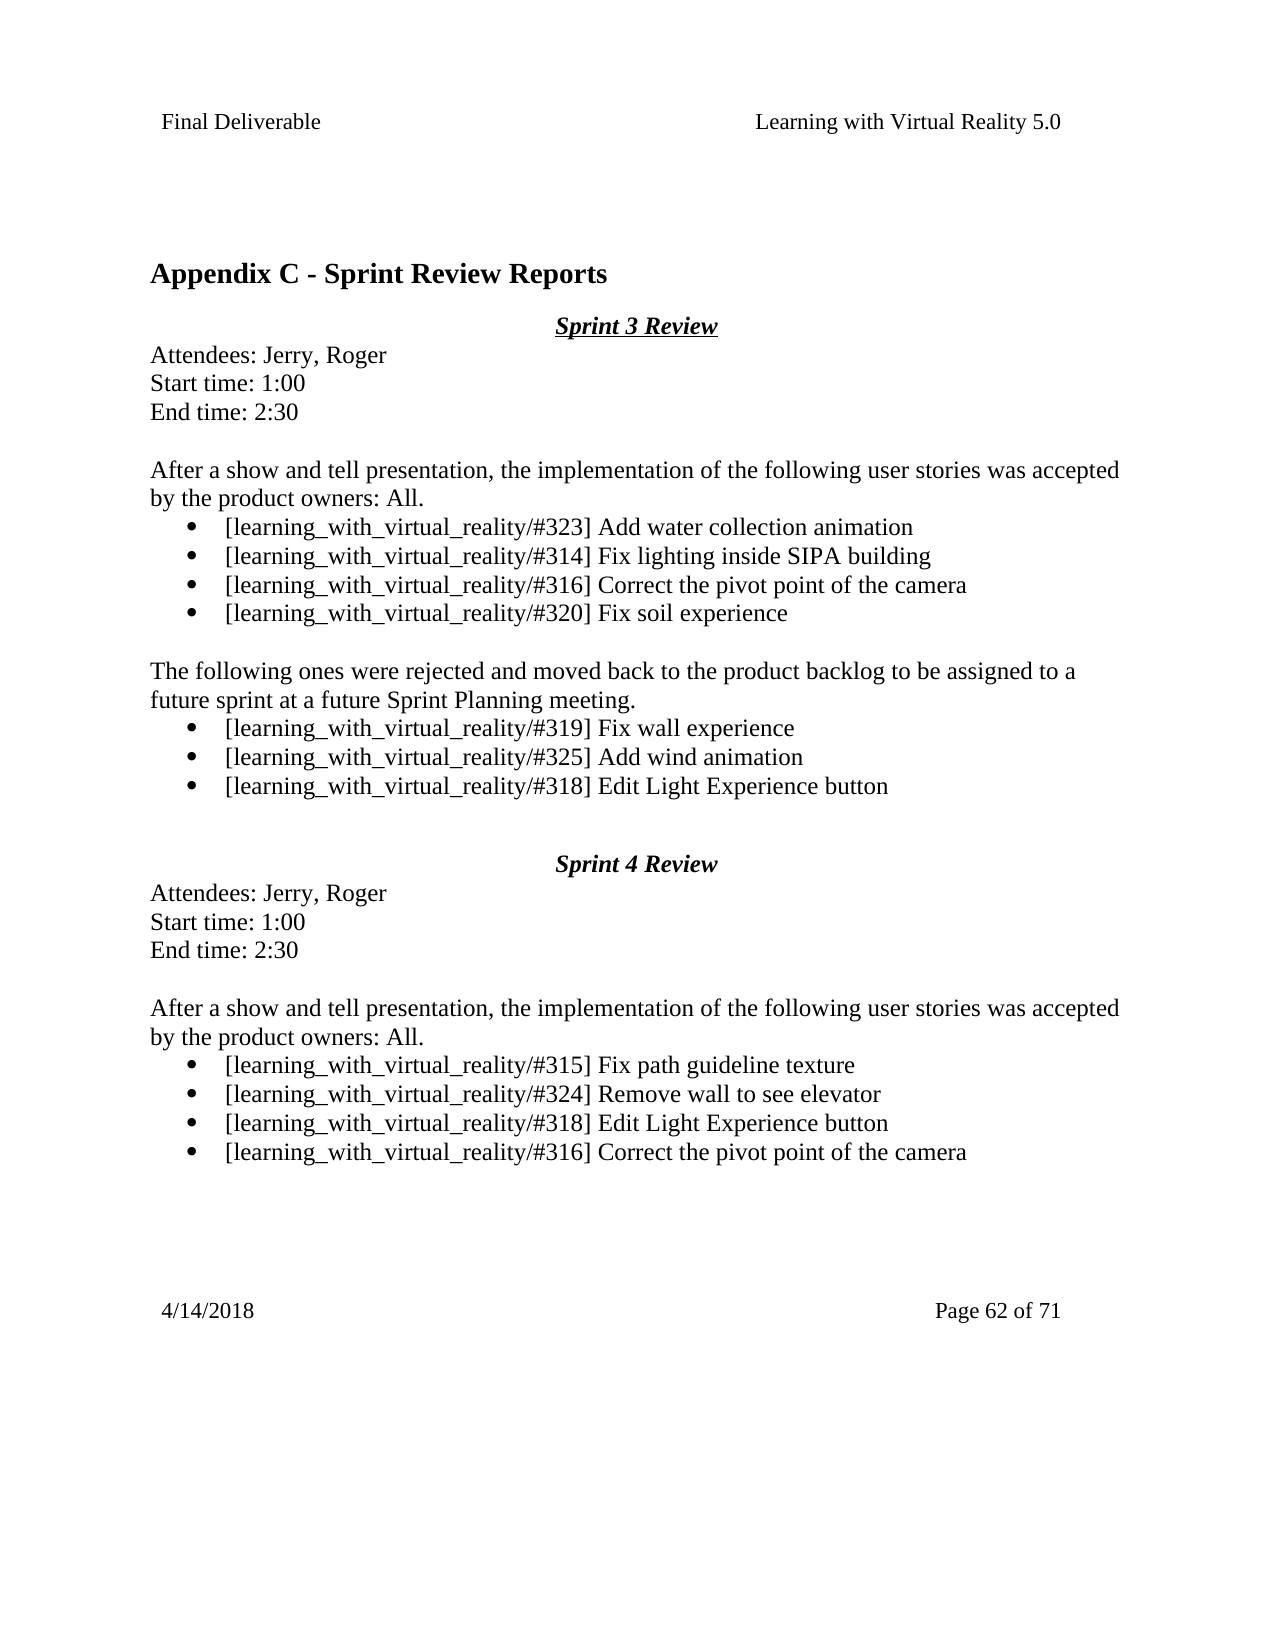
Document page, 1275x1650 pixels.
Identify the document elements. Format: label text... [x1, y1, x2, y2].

list [learning_with_virtual_reality/#319] Fix wall experience [187, 713, 1125, 742]
list [learning_with_virtual_reality/#323] Add water collection animation [187, 512, 1125, 541]
list [learning_with_virtual_reality/#315] Fix path guideline texture [187, 1051, 1125, 1079]
text End time: 2:30 [150, 936, 1125, 964]
text The following ones were rejected and moved back to the product backlog to be assigned to a future sprint at a future Sprint Planning meeting. [150, 656, 1125, 713]
subtitle Appendix C - Sprint Review Reports [150, 257, 1125, 290]
list [learning_with_virtual_reality/#320] Fix soil experience [187, 598, 1125, 627]
text Start time: 1:00 [150, 368, 1125, 397]
list [learning_with_virtual_reality/#325] Add wind animation [187, 742, 1125, 771]
text Start time: 1:00 [150, 907, 1125, 936]
text After a show and tell presentation, the implementation of the following user stories was accepted by the product owners: All. [150, 993, 1125, 1051]
subtitle Sprint 4 Review [150, 849, 1125, 878]
text End time: 2:30 [150, 397, 1125, 426]
list [learning_with_virtual_reality/#314] Fix lighting inside SIPA building [187, 541, 1125, 570]
list [learning_with_virtual_reality/#324] Remove wall to see elevator [187, 1079, 1125, 1108]
text After a show and tell presentation, the implementation of the following user stories was accepted by the product owners: All. [150, 455, 1125, 512]
list [learning_with_virtual_reality/#318] Edit Light Experience button [187, 1108, 1125, 1137]
list [learning_with_virtual_reality/#318] Edit Light Experience button [187, 771, 1125, 800]
text Attendees: Jerry, Roger [150, 878, 1125, 907]
list [learning_with_virtual_reality/#316] Correct the pivot point of the camera [187, 1137, 1125, 1166]
list [learning_with_virtual_reality/#316] Correct the pivot point of the camera [187, 570, 1125, 598]
subtitle Sprint 3 Review [150, 311, 1125, 340]
text Attendees: Jerry, Roger [150, 340, 1125, 368]
